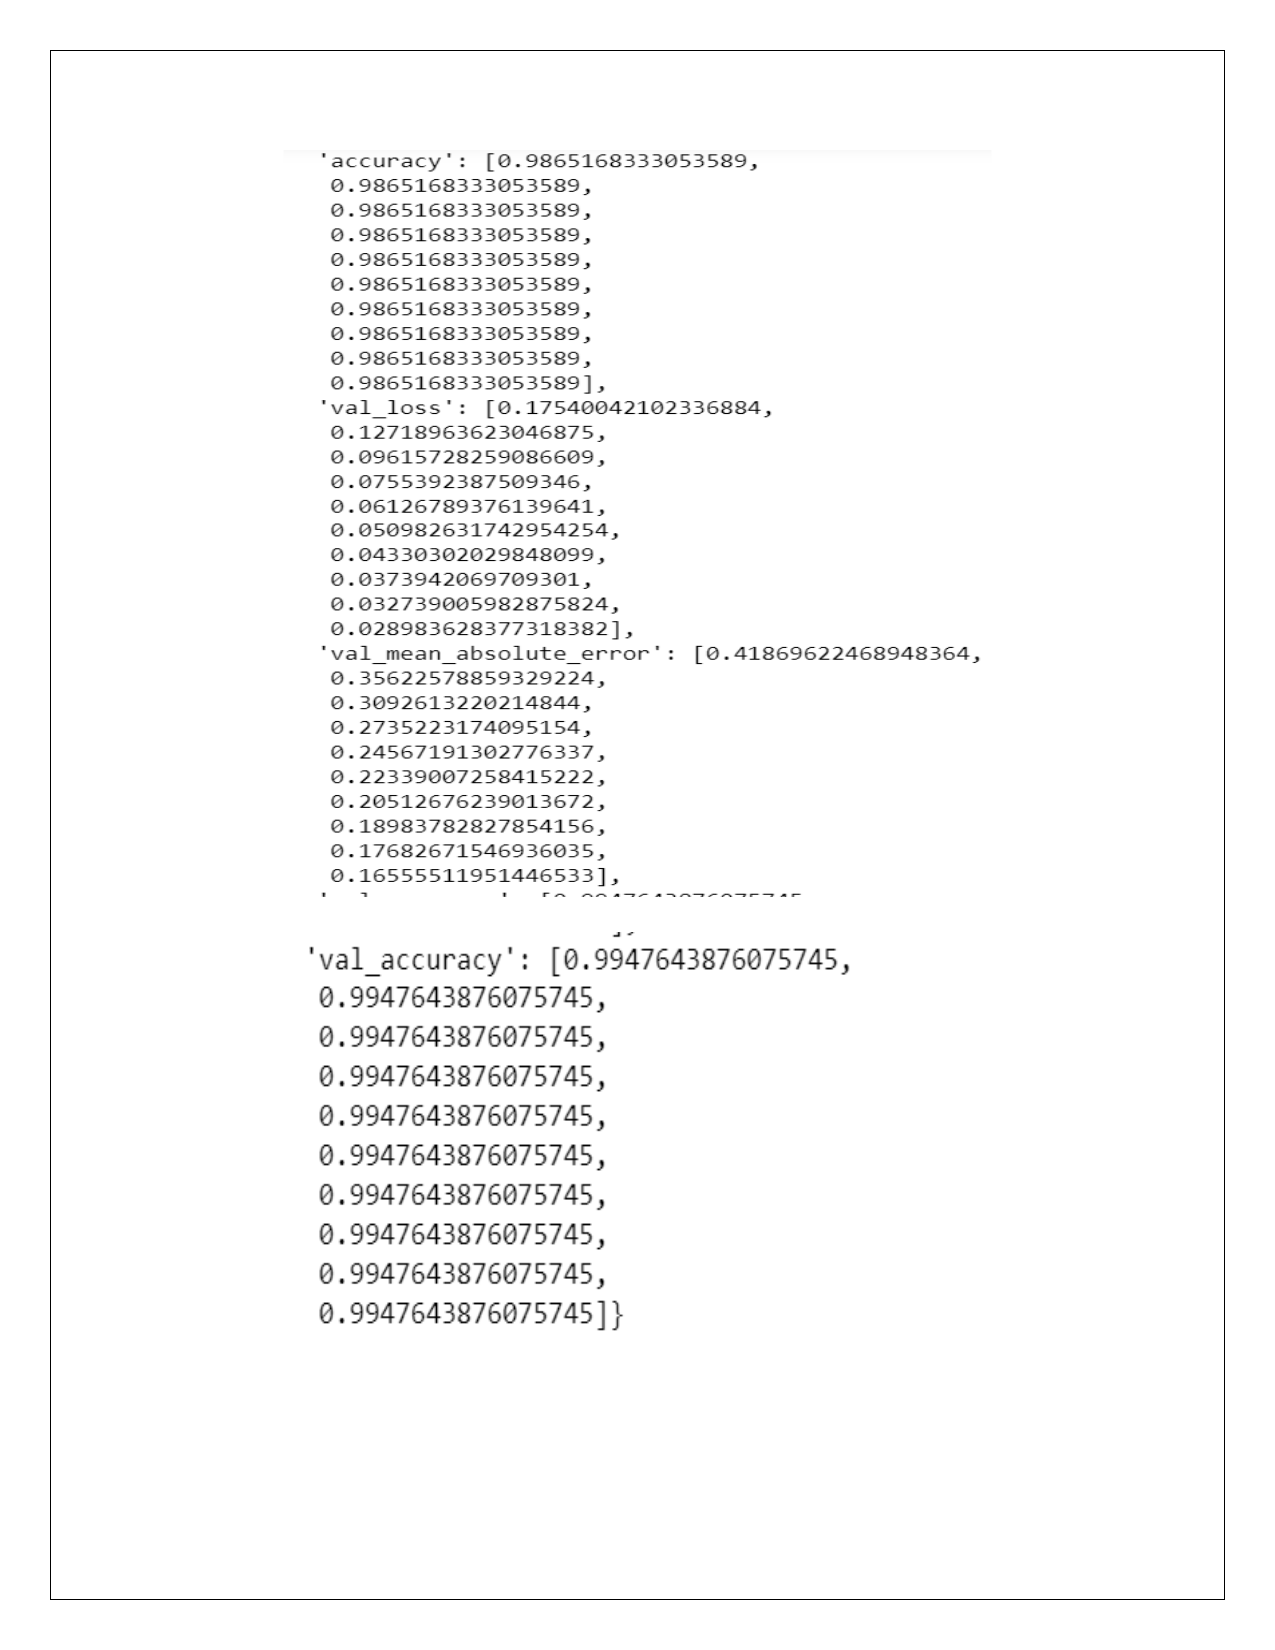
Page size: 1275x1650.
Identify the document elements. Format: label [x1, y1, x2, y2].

picture [283, 150, 992, 897]
picture [283, 932, 992, 1394]
